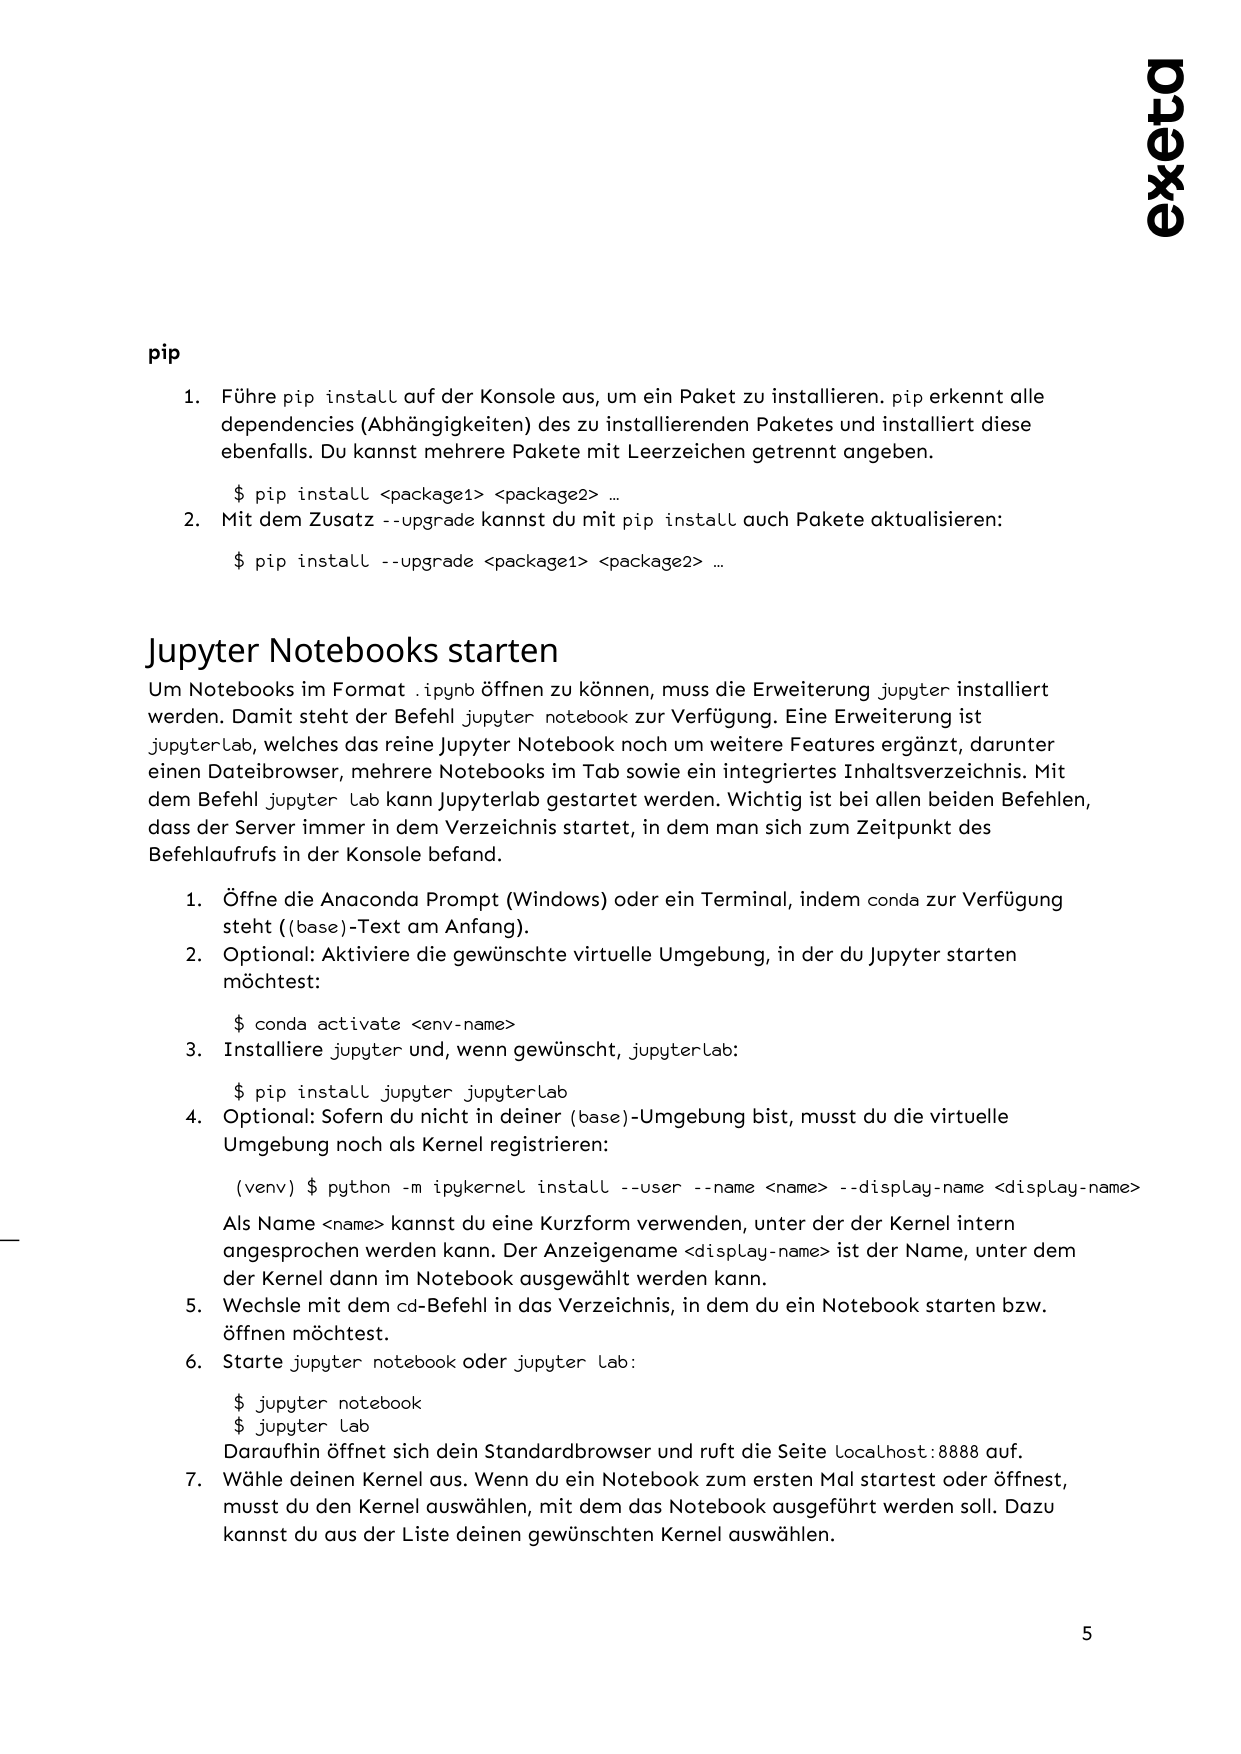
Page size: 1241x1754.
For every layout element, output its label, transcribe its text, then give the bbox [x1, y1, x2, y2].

picture [1148, 60, 1184, 237]
list Daraufhin öffnet sich dein Standardbrowser und ruft die Seite localhost:8888 auf. [223, 1439, 1092, 1464]
list Öffne die Anaconda Prompt (Windows) oder ein Terminal, indem conda zur Verfügung steht ((base)-Text am Anfang). [185, 886, 1092, 939]
table_header (venv) $ python -m ipykernel install -–user --name <name> --display-name <display-name> [223, 1176, 1168, 1210]
list Starte jupyter notebook oder jupyter lab: [185, 1348, 1092, 1373]
text Um Notebooks im Format .ipynb öffnen zu können, muss die Erweiterung jupyter installiert werden. Damit steht der Befehl jupyter notebook zur Verfügung. Eine Erweiterung ist jupyterlab, welches das reine Jupyter Notebook noch um weitere Features ergänzt, darunter einen Dateibrowser, mehrere Notebooks im Tab sowie ein integriertes Inhaltsverzeichnis. Mit dem Befehl jupyter lab kann Jupyterlab gestartet werden. Wichtig ist bei allen beiden Befehlen, dass der Server immer in dem Verzeichnis startet, in dem man sich zum Zeitpunkt des Befehlaufrufs in der Konsole befand. [148, 677, 1092, 867]
table_header $ conda activate <env-name> [223, 1014, 1091, 1037]
list Optional: Sofern du nicht in deiner (base)-Umgebung bist, musst du die virtuelle Umgebung noch als Kernel registrieren: [185, 1104, 1092, 1157]
table_header $ pip install --upgrade <package1> <package2> … [223, 551, 1091, 574]
table_header $ jupyter notebook [223, 1393, 1091, 1416]
table_header $ jupyter lab [223, 1416, 1091, 1439]
table_header $ pip install <package1> <package2> … [223, 483, 1091, 507]
table_header $ pip install jupyter jupyterlab [223, 1081, 1091, 1104]
text pip [148, 339, 1092, 365]
list Optional: Aktiviere die gewünschte virtuelle Umgebung, in der du Jupyter starten möchtest: [185, 942, 1092, 994]
list Mit dem Zusatz --upgrade kannst du mit pip install auch Pakete aktualisieren: [183, 507, 1092, 532]
list Wähle deinen Kernel aus. Wenn du ein Notebook zum ersten Mal startest oder öffnest, musst du den Kernel auswählen, mit dem das Notebook ausgeführt werden soll. Dazu kannst du aus der Liste deinen gewünschten Kernel auswählen. [185, 1467, 1092, 1547]
list Wechsle mit dem cd-Befehl in das Verzeichnis, in dem du ein Notebook starten bzw. öffnen möchtest. [185, 1293, 1092, 1346]
list Führe pip install auf der Konsole aus, um ein Paket zu installieren. pip erkennt alle dependencies (Abhängigkeiten) des zu installierenden Paketes und installiert diese ebenfalls. Du kannst mehrere Pakete mit Leerzeichen getrennt angeben. [183, 384, 1092, 464]
list Installiere jupyter und, wenn gewünscht, jupyterlab: [185, 1037, 1092, 1062]
list Als Name <name> kannst du eine Kurzform verwenden, unter der der Kernel intern angesprochen werden kann. Der Anzeigename <display-name> ist der Name, unter dem der Kernel dann im Notebook ausgewählt werden kann. [223, 1210, 1092, 1291]
subtitle Jupyter Notebooks starten [148, 627, 1092, 672]
